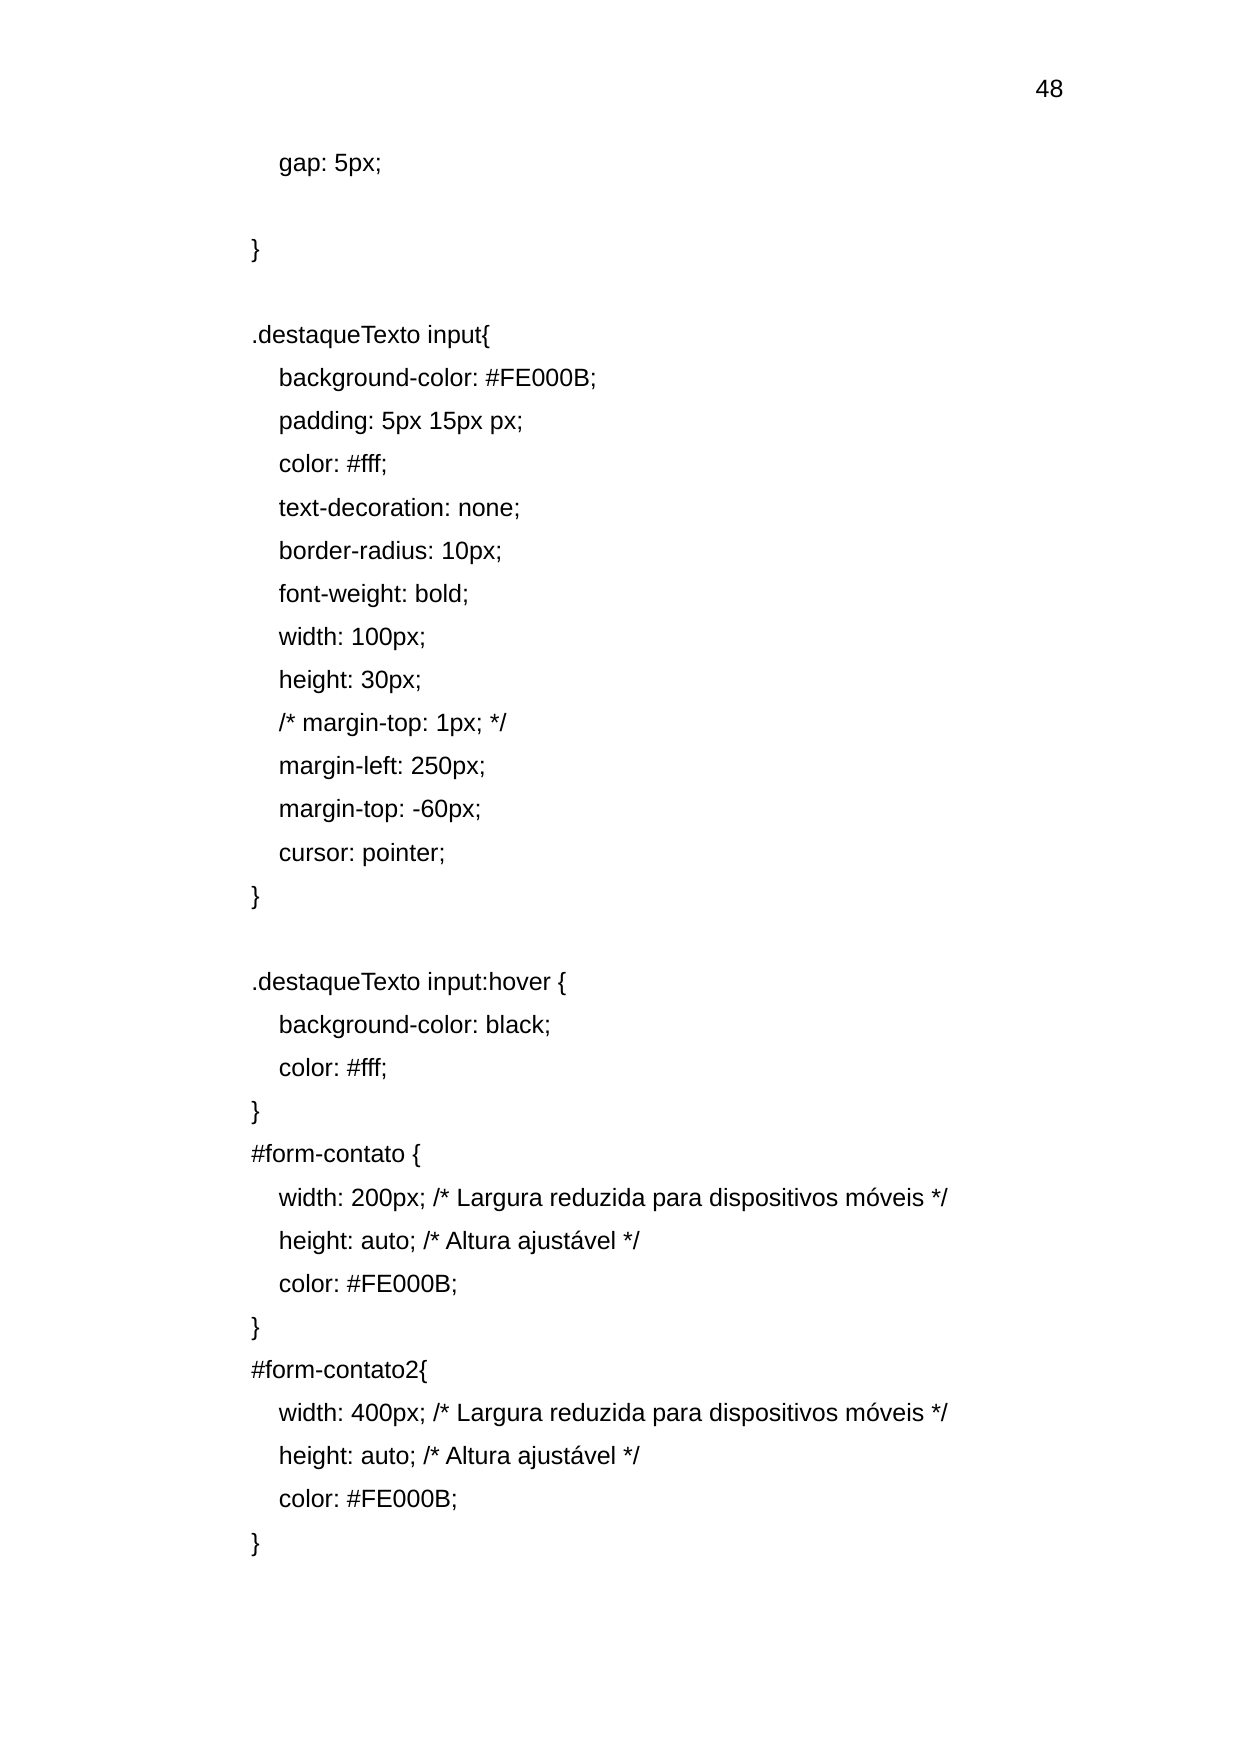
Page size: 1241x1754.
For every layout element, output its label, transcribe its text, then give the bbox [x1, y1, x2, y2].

text height: 30px; [177, 665, 1063, 694]
text color: #fff; [177, 1053, 1063, 1082]
text text-decoration: none; [177, 493, 1063, 521]
text } [177, 1312, 1063, 1341]
text margin-top: -60px; [177, 794, 1063, 823]
text width: 200px; /* Largura reduzida para dispositivos móveis */ [177, 1183, 1063, 1211]
text width: 100px; [177, 622, 1063, 651]
text gap: 5px; [177, 148, 1063, 176]
text .destaqueTexto input:hover { [177, 967, 1063, 996]
text color: #fff; [177, 449, 1063, 478]
text /* margin-top: 1px; */ [177, 708, 1063, 737]
text height: auto; /* Altura ajustável */ [177, 1226, 1063, 1254]
text height: auto; /* Altura ajustável */ [177, 1441, 1063, 1470]
text .destaqueTexto input{ [177, 320, 1063, 349]
text width: 400px; /* Largura reduzida para dispositivos móveis */ [177, 1398, 1063, 1427]
text #form-contato2{ [177, 1355, 1063, 1384]
text } [177, 881, 1063, 909]
text #form-contato { [177, 1139, 1063, 1168]
text color: #FE000B; [177, 1269, 1063, 1298]
text margin-left: 250px; [177, 751, 1063, 780]
text padding: 5px 15px px; [177, 406, 1063, 435]
text } [177, 1528, 1063, 1556]
text color: #FE000B; [177, 1484, 1063, 1513]
text cursor: pointer; [177, 838, 1063, 866]
text border-radius: 10px; [177, 536, 1063, 564]
text } [177, 1096, 1063, 1125]
text font-weight: bold; [177, 579, 1063, 608]
text background-color: black; [177, 1010, 1063, 1039]
text } [177, 234, 1063, 263]
text background-color: #FE000B; [177, 363, 1063, 392]
